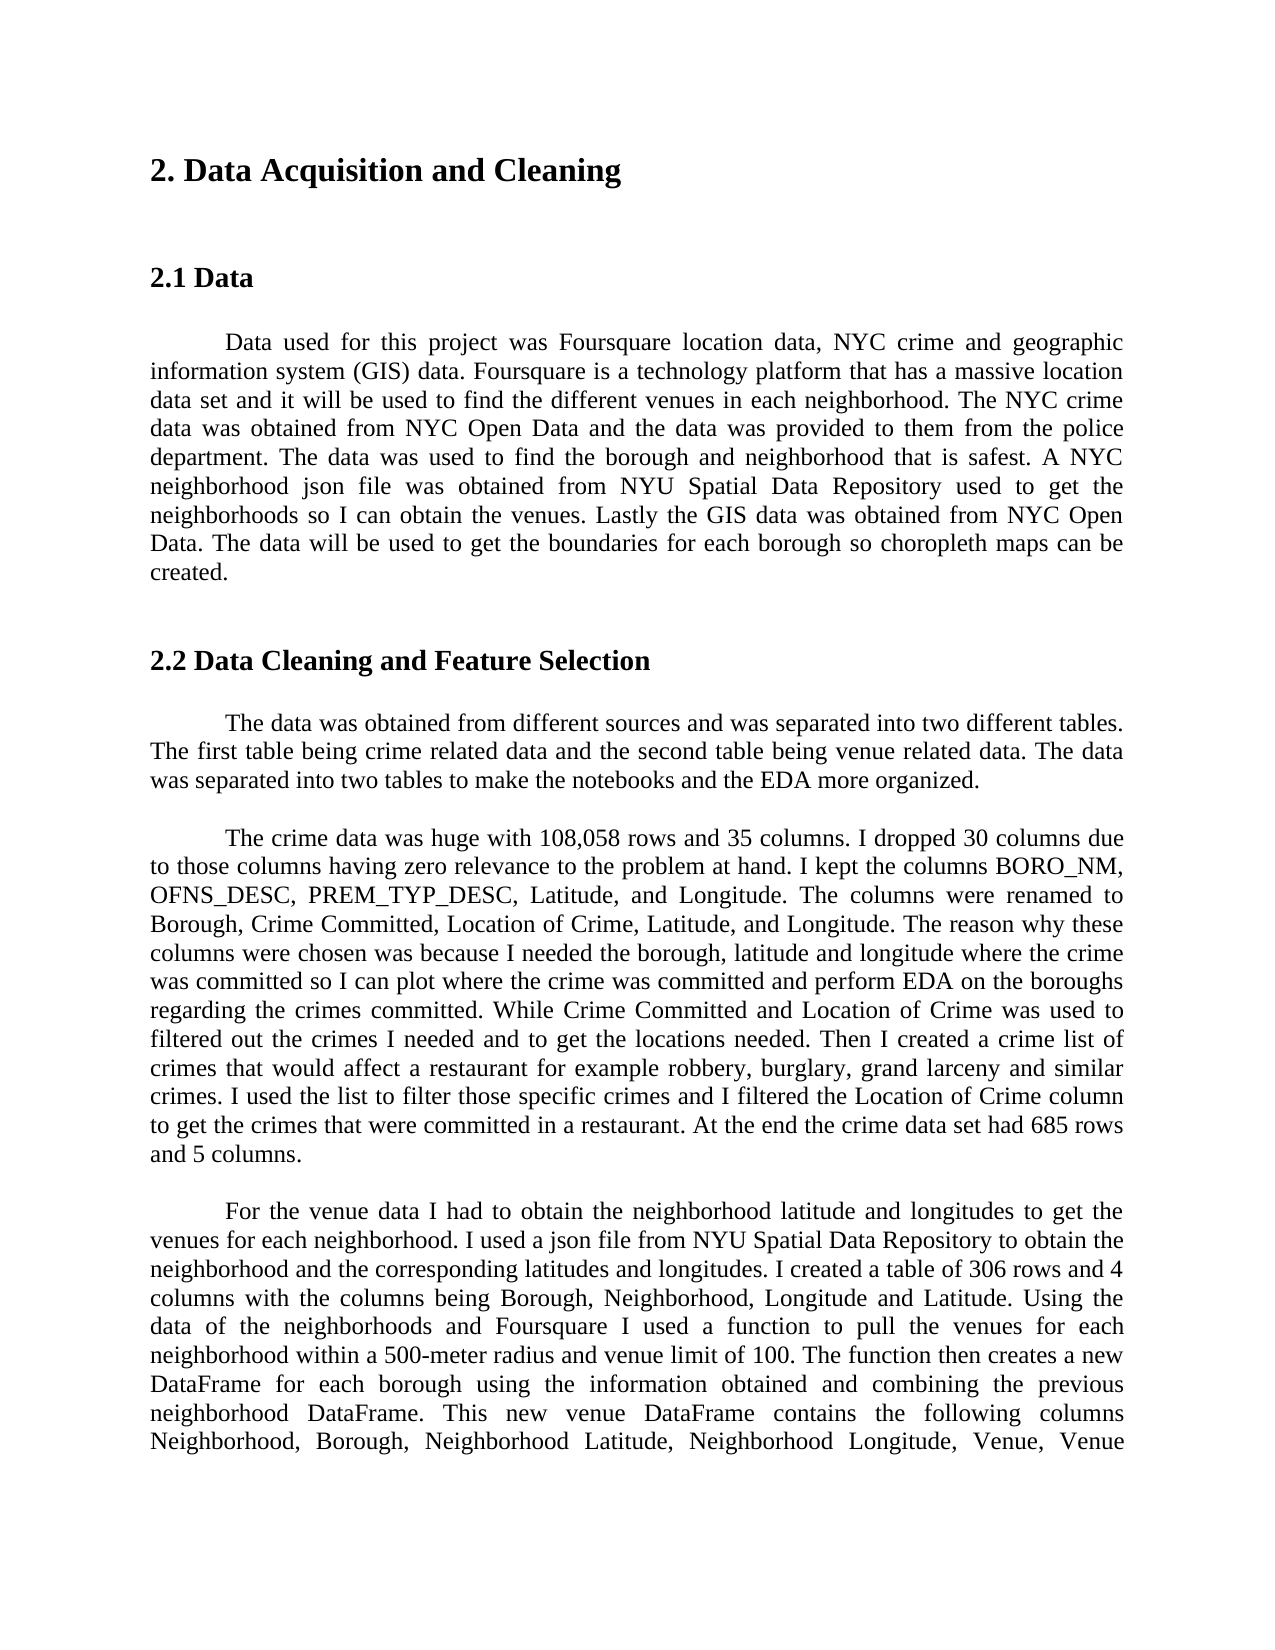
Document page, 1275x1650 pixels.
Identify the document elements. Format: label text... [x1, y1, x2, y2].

text 2. Data Acquisition and Cleaning [150, 150, 1125, 188]
text The crime data was huge with 108,058 rows and 35 columns. I dropped 30 columns due to those columns having zero relevance to the problem at hand. I kept the columns BORO_NM, OFNS_DESC, PREM_TYP_DESC, Latitude, and Longitude. The columns were renamed to Borough, Crime Committed, Location of Crime, Latitude, and Longitude. The reason why these columns were chosen was because I needed the borough, latitude and longitude where the crime was committed so I can plot where the crime was committed and perform EDA on the boroughs regarding the crimes committed. While Crime Committed and Location of Crime was used to filtered out the crimes I needed and to get the locations needed. Then I created a crime list of crimes that would affect a restaurant for example robbery, burglary, grand larceny and similar crimes. I used the list to filter those specific crimes and I filtered the Location of Crime column to get the crimes that were committed in a restaurant. At the end the crime data set had 685 rows and 5 columns. [150, 823, 1125, 1168]
text Data used for this project was Foursquare location data, NYC crime and geographic information system (GIS) data. Foursquare is a technology platform that has a massive location data set and it will be used to find the different venues in each neighborhood. The NYC crime data was obtained from NYC Open Data and the data was provided to them from the police department. The data was used to find the borough and neighborhood that is safest. A NYC neighborhood json file was obtained from NYU Spatial Data Repository used to get the neighborhoods so I can obtain the venues. Lastly the GIS data was obtained from NYC Open Data. The data will be used to get the boundaries for each borough so choropleth maps can be created. [150, 327, 1125, 586]
text 2.1 Data [150, 260, 1125, 294]
text The data was obtained from different sources and was separated into two different tables. The first table being crime related data and the second table being venue related data. The data was separated into two tables to make the notebooks and the EDA more organized. [150, 708, 1125, 794]
text 2.2 Data Cleaning and Feature Selection [150, 643, 1125, 677]
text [150, 1196, 1125, 1455]
